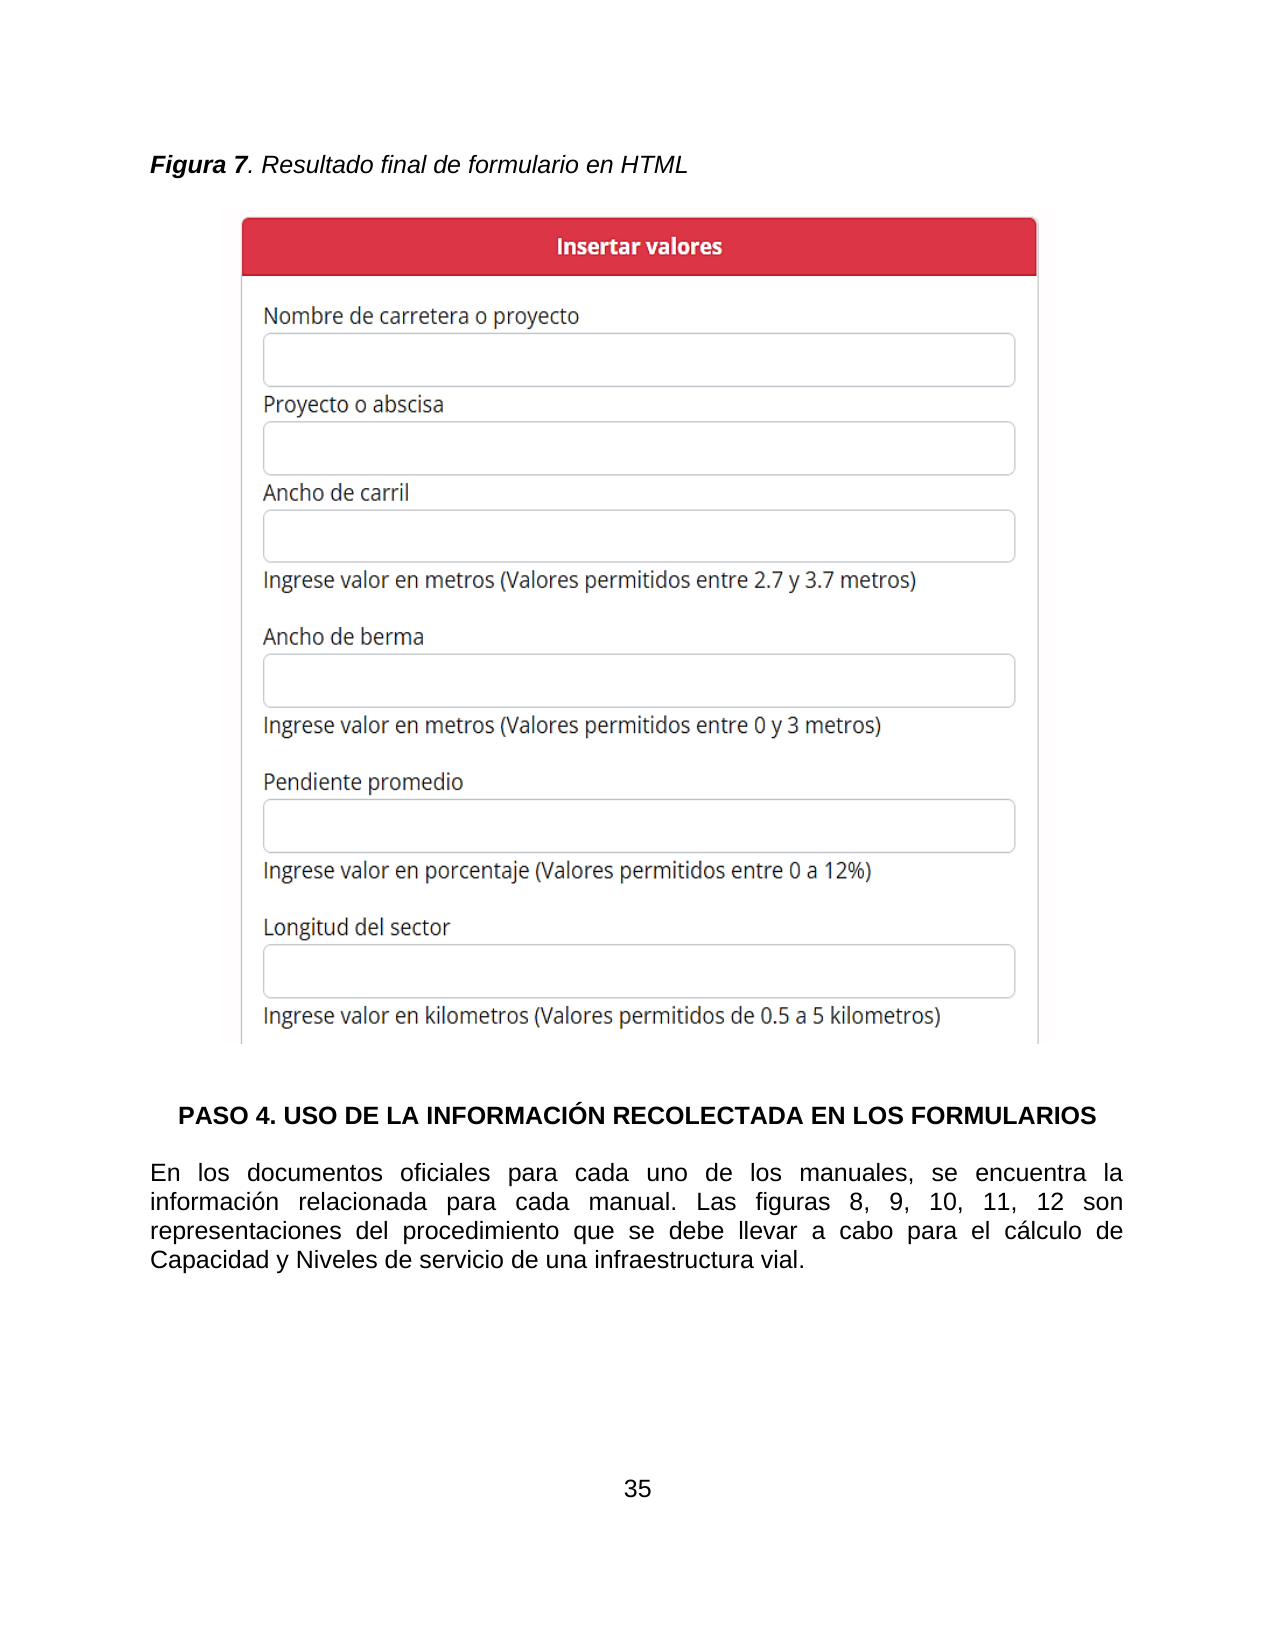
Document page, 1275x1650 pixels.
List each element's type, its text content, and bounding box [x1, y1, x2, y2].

text En los documentos oficiales para cada uno de los manuales, se encuentra la información relacionada para cada manual. Las figuras 8, 9, 10, 11, 12 son representaciones del procedimiento que se debe llevar a cabo para el cálculo de Capacidad y Niveles de servicio de una infraestructura vial. [150, 1158, 1125, 1273]
text Figura 7. Resultado final de formulario en HTML [150, 150, 1125, 179]
subtitle PASO 4. USO DE LA INFORMACIÓN RECOLECTADA EN LOS FORMULARIOS [150, 1101, 1125, 1130]
picture [220, 199, 1054, 1044]
